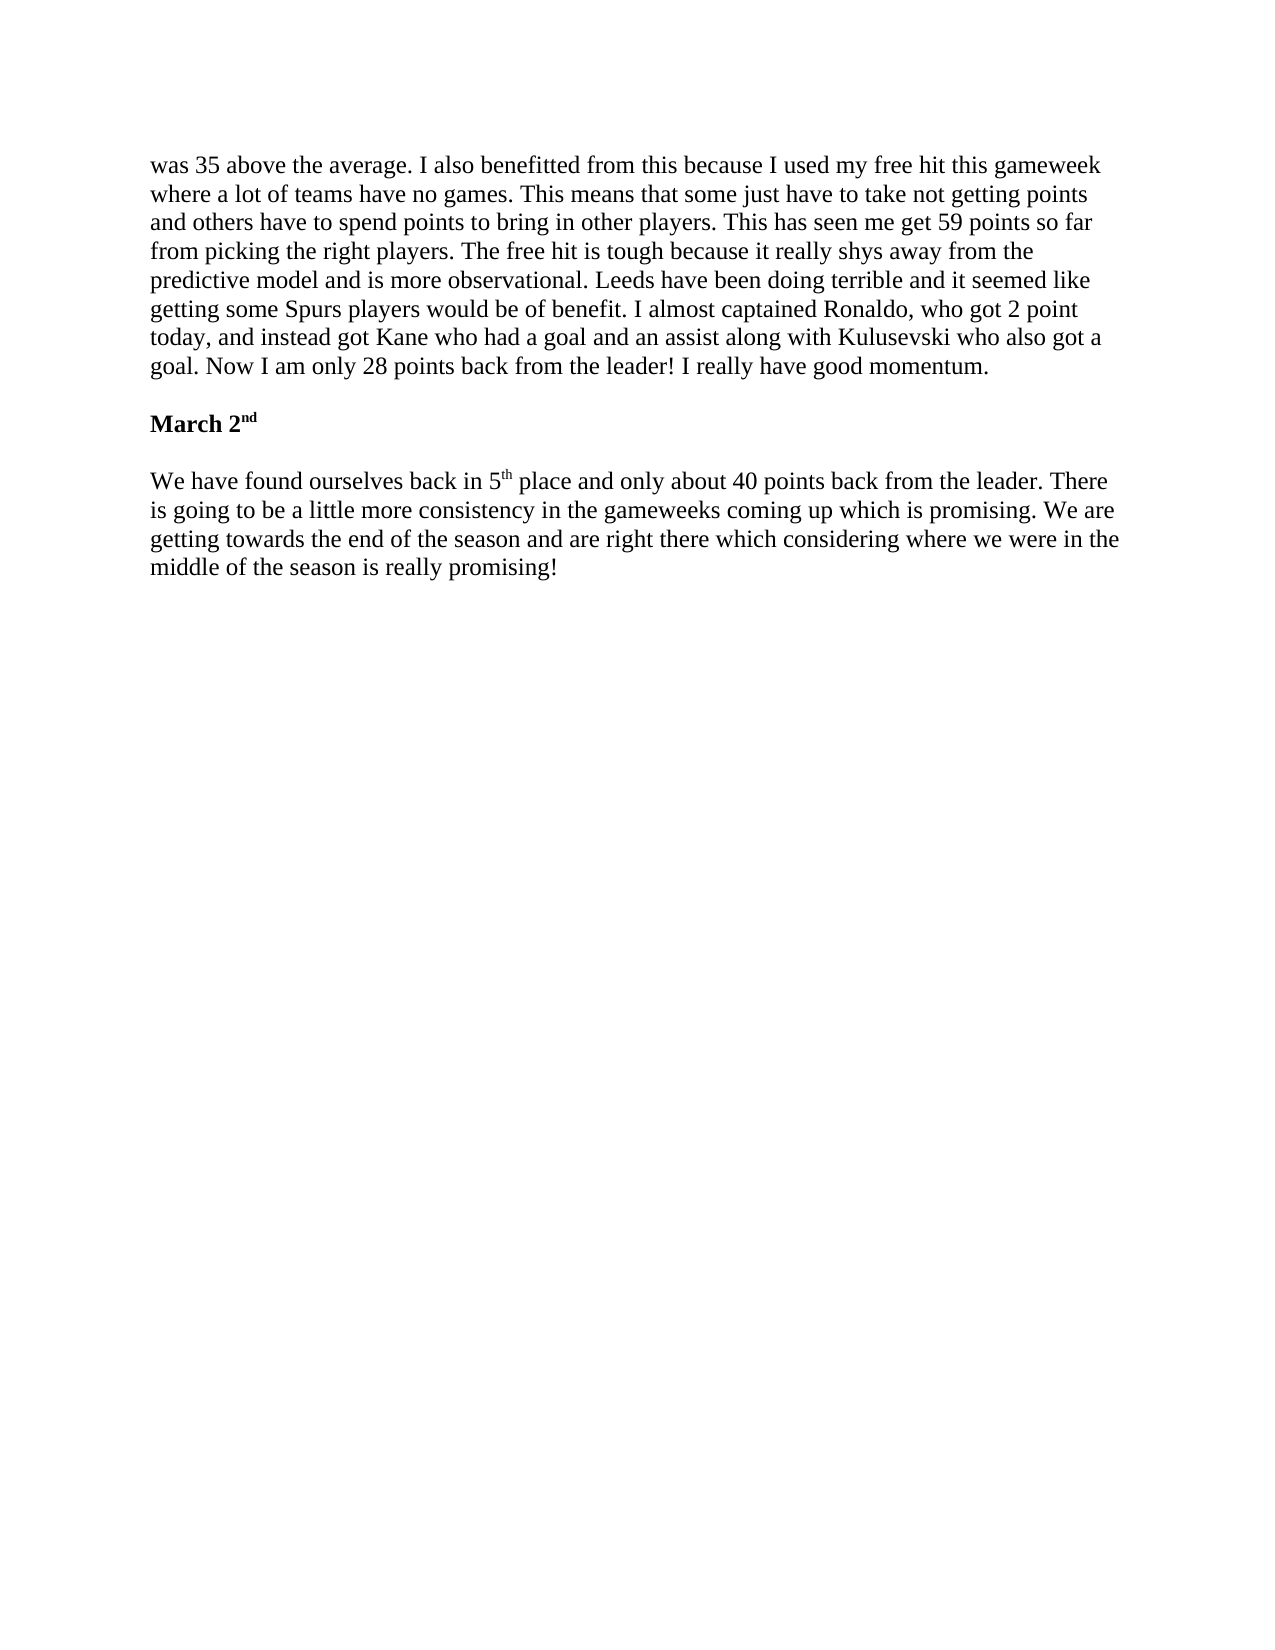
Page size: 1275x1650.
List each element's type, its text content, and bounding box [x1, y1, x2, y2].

text March 2nd [150, 409, 1125, 437]
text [150, 150, 1125, 380]
text We have found ourselves back in 5th place and only about 40 points back from the leader. There is going to be a little more consistency in the gameweeks coming up which is promising. We are getting towards the end of the season and are right there which considering where we were in the middle of the season is really promising! [150, 466, 1125, 581]
